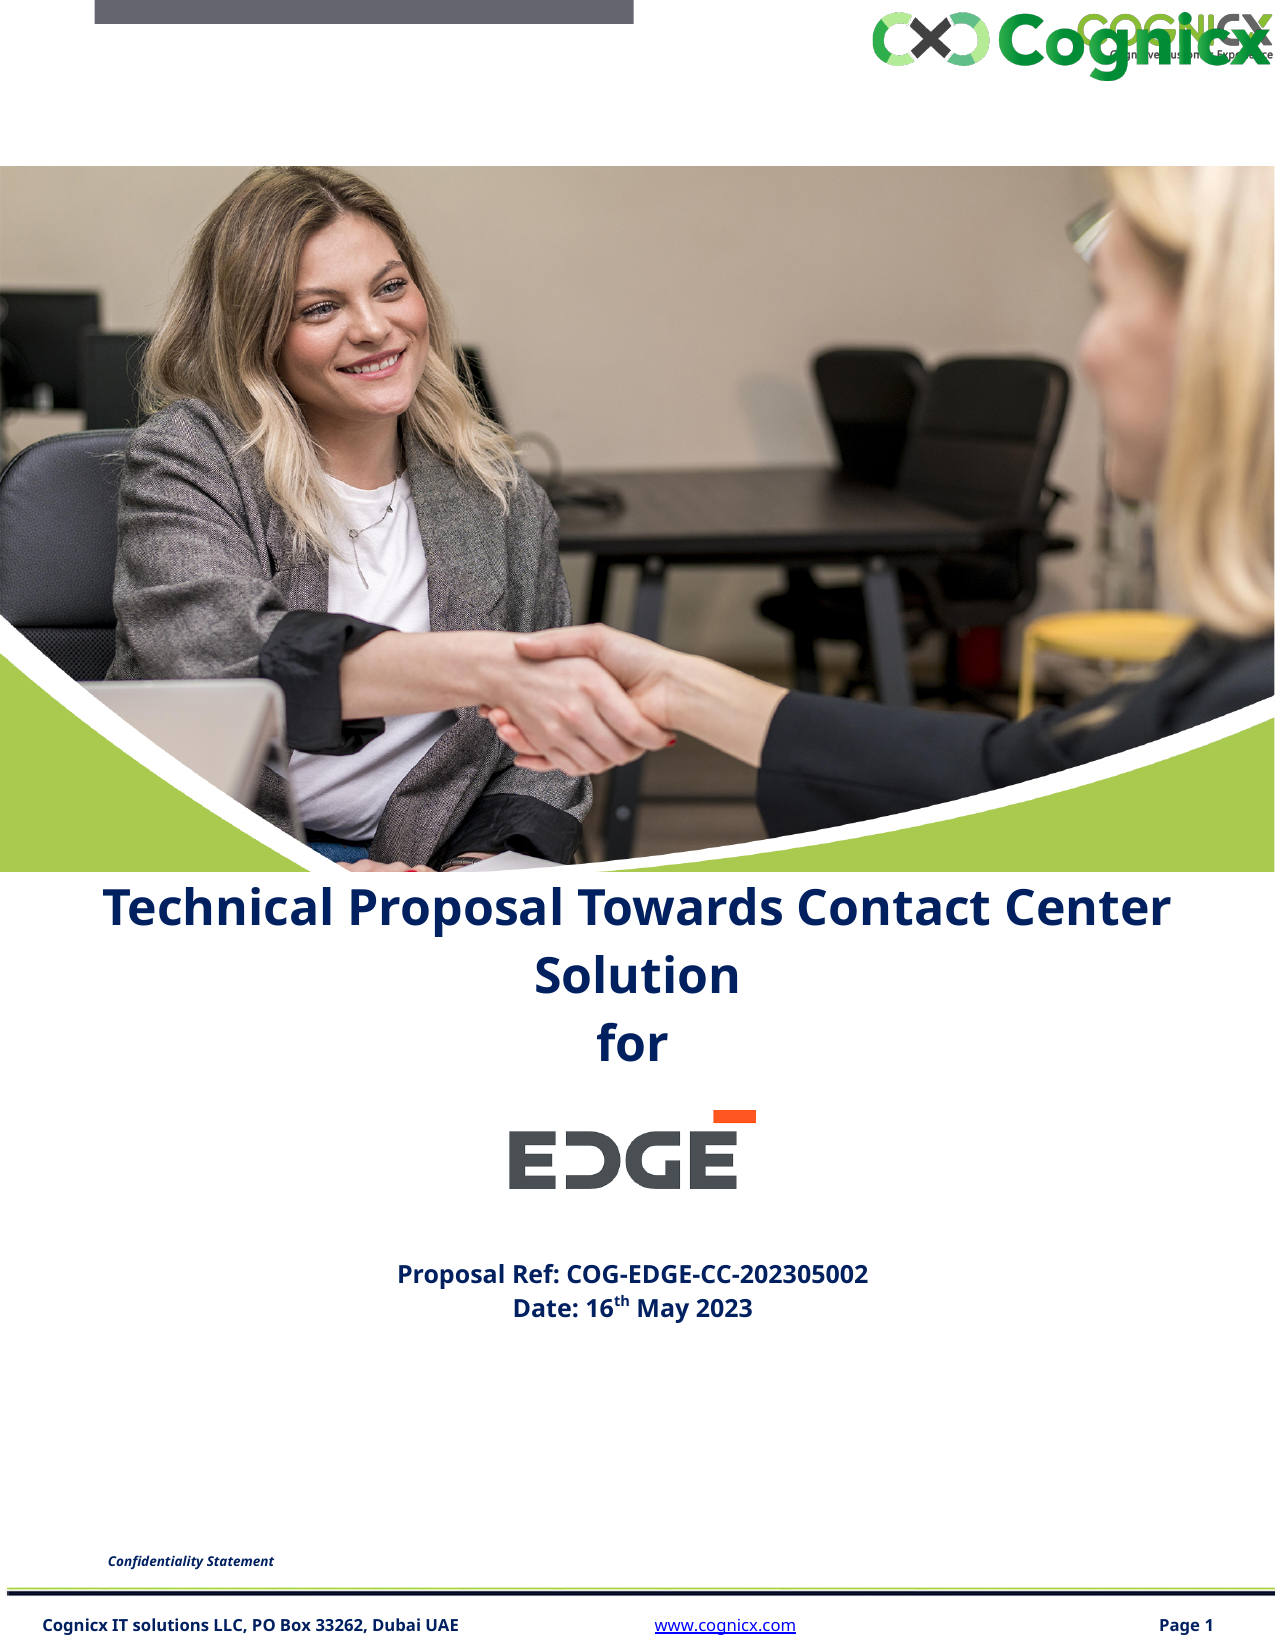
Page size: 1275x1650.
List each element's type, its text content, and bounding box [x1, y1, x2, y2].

picture [94, 0, 634, 24]
text Proposal Ref: COG-EDGE-CC-202305002 [108, 1257, 1158, 1291]
text Technical Proposal Towards Contact Center Solution [0, 872, 1275, 1008]
text Date: 16th May 2023 [108, 1291, 1158, 1325]
text Confidentiality Statement [108, 1552, 1158, 1570]
picture [2, 1584, 1275, 1597]
picture [509, 1110, 756, 1189]
text for [108, 1008, 1158, 1076]
picture [0, 166, 1275, 872]
picture [872, 12, 1275, 81]
